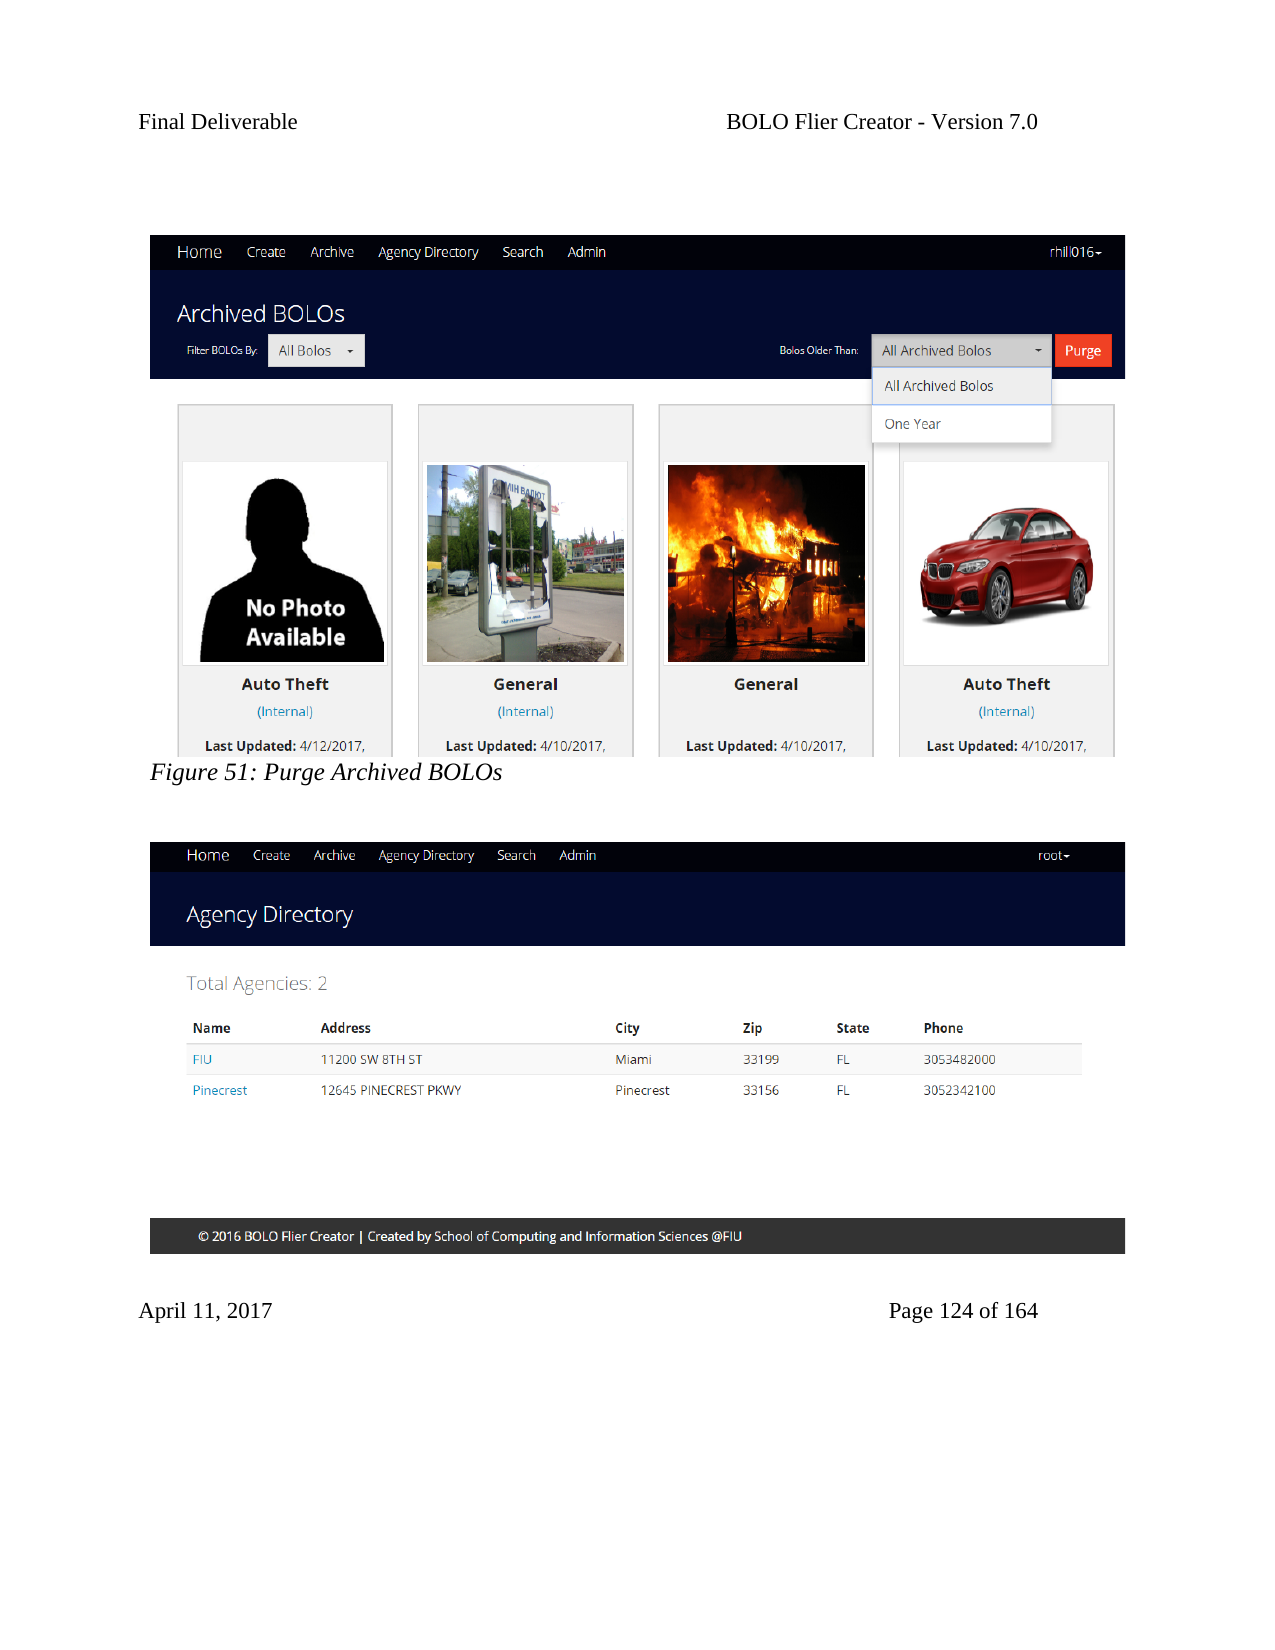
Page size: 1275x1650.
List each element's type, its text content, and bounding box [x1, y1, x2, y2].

picture [150, 235, 1125, 757]
text Figure 51: Purge Archived BOLOs [150, 757, 1125, 785]
picture [150, 842, 1125, 1254]
